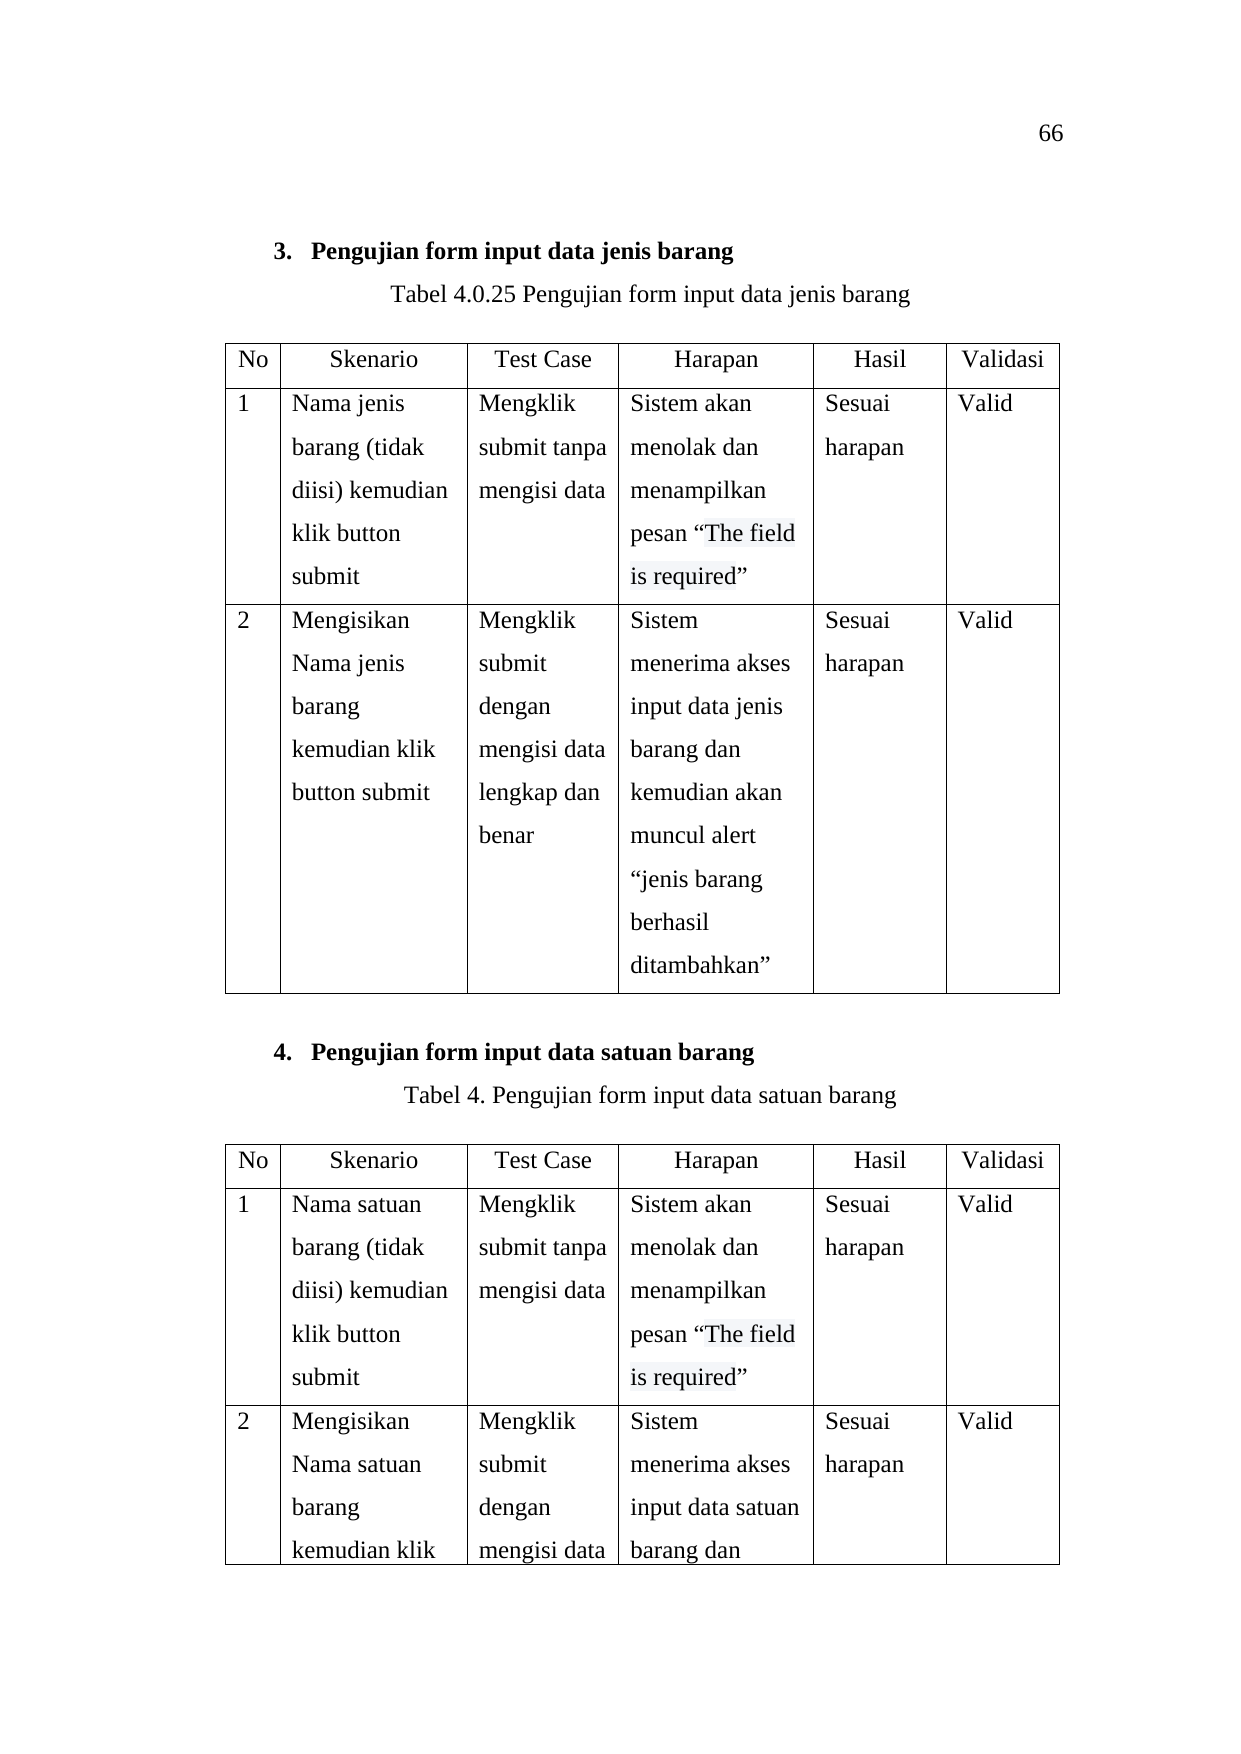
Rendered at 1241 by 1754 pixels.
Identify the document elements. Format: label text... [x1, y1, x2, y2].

table_cell Nama jenis barang (tidak diisi) kemudian klik button submit [281, 389, 467, 604]
text Tabel 4. Pengujian form input data satuan barang [237, 1080, 1063, 1109]
table_header Skenario [281, 344, 467, 387]
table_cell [619, 1406, 813, 1564]
table_cell Valid [947, 1189, 1059, 1405]
table_cell Valid [947, 605, 1059, 993]
table_header Hasil [814, 344, 946, 387]
table_header Test Case [468, 344, 618, 387]
table_header No [226, 1145, 280, 1188]
table_cell Sesuai harapan [814, 389, 946, 604]
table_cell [281, 1406, 467, 1564]
table_cell Valid [947, 389, 1059, 604]
table_cell 1 [226, 1189, 280, 1405]
table_header Validasi [947, 1145, 1059, 1188]
table_cell Mengklik submit tanpa mengisi data [468, 1189, 618, 1405]
table_cell 1 [226, 389, 280, 604]
table_header Test Case [468, 1145, 618, 1188]
table_cell 2 [226, 1406, 280, 1564]
subtitle Pengujian form input data jenis barang [273, 236, 1063, 265]
table_header No [226, 344, 280, 387]
table_cell Valid [947, 1406, 1059, 1564]
subtitle Pengujian form input data satuan barang [273, 1037, 1063, 1066]
table_cell Sesuai harapan [814, 1406, 946, 1564]
table_header Harapan [619, 344, 813, 387]
table_cell 2 [226, 605, 280, 993]
table_header Validasi [947, 344, 1059, 387]
table_cell Mengklik submit tanpa mengisi data [468, 389, 618, 604]
table_cell Sesuai harapan [814, 1189, 946, 1405]
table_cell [468, 1406, 618, 1564]
table_cell Mengklik submit dengan mengisi data lengkap dan benar [468, 605, 618, 993]
table_header Harapan [619, 1145, 813, 1188]
table_cell Sistem akan menolak dan menampilkan pesan “The field is required” [619, 1189, 813, 1405]
table_cell Sesuai harapan [814, 605, 946, 993]
table_header Hasil [814, 1145, 946, 1188]
table_cell Sistem menerima akses input data jenis barang dan kemudian akan muncul alert “jenis barang berhasil ditambahkan” [619, 605, 813, 993]
table_cell Mengisikan Nama jenis barang kemudian klik button submit [281, 605, 467, 993]
table_cell Sistem akan menolak dan menampilkan pesan “The field is required” [619, 389, 813, 604]
table_header Skenario [281, 1145, 467, 1188]
table_cell Nama satuan barang (tidak diisi) kemudian klik button submit [281, 1189, 467, 1405]
